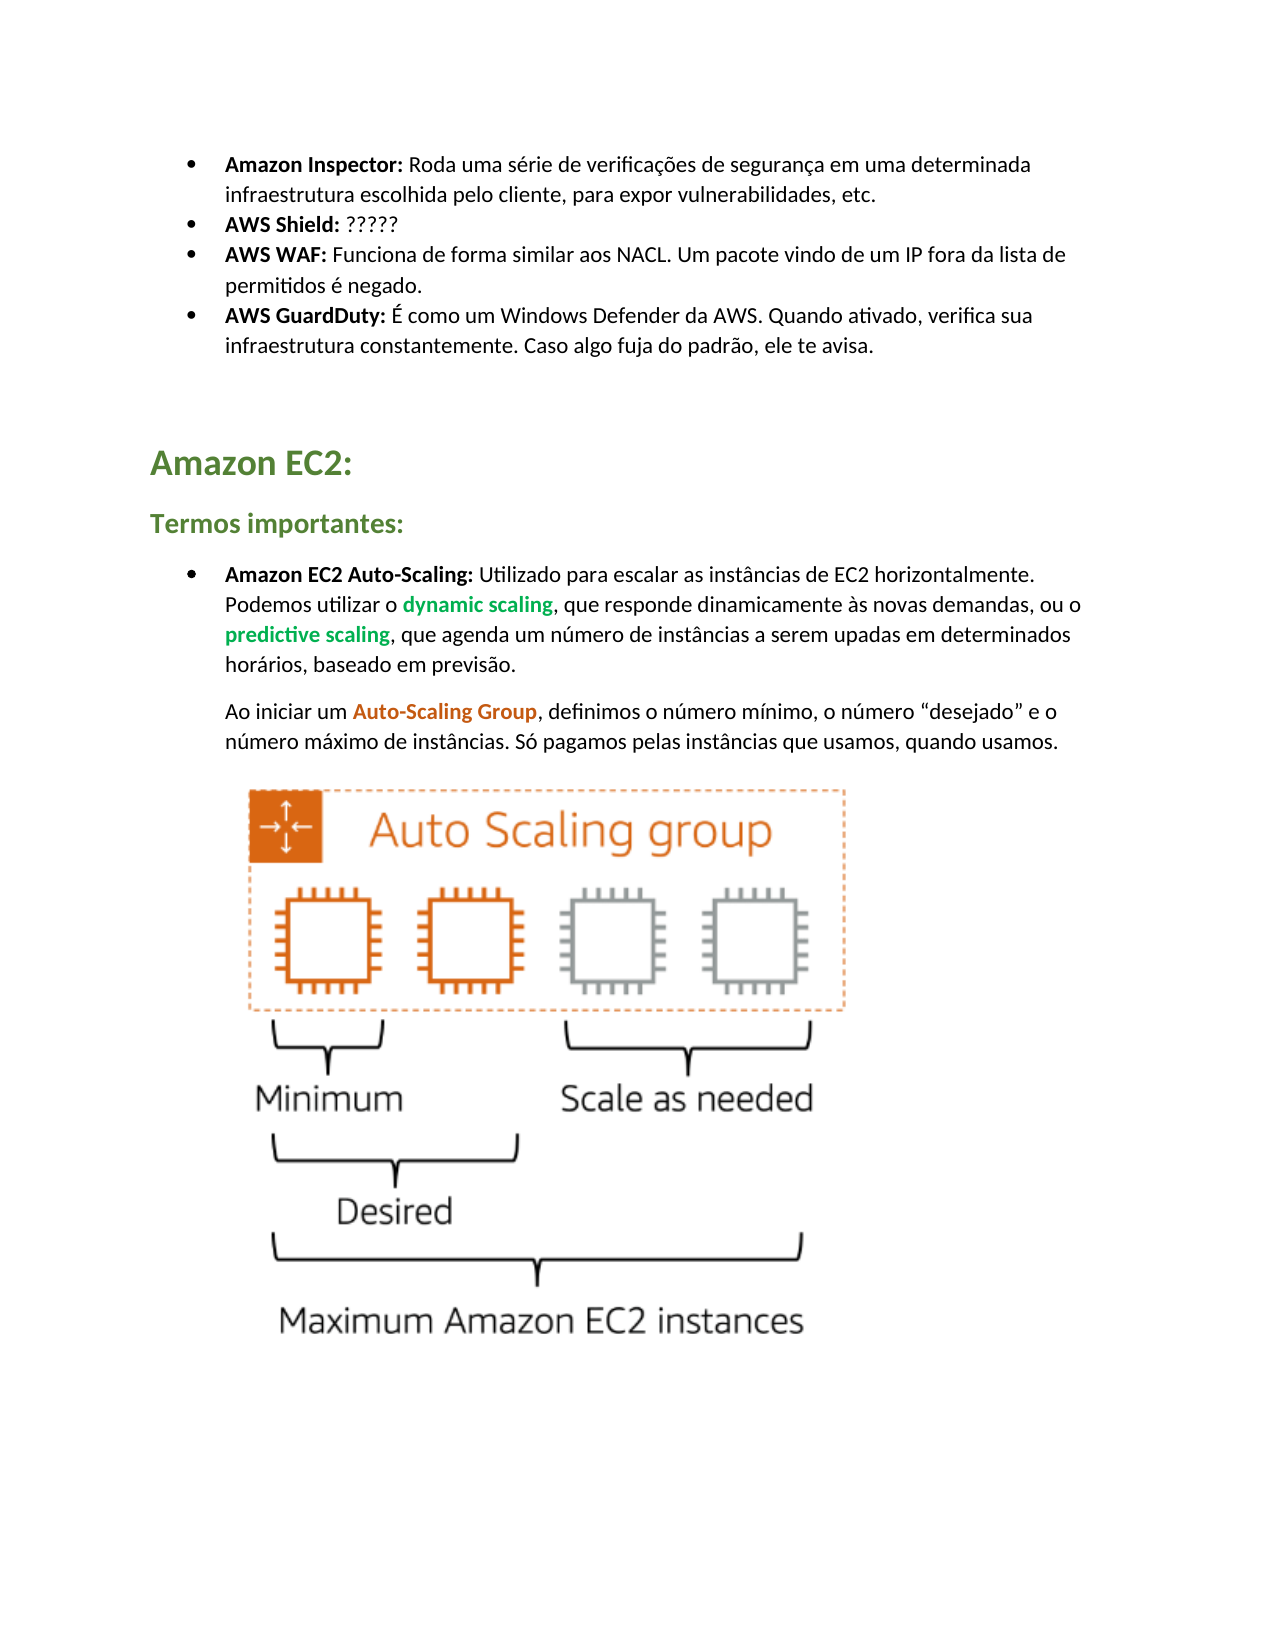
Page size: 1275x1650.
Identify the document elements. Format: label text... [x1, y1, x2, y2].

text Amazon EC2: [150, 438, 1125, 484]
list AWS Shield: ????? [187, 210, 1125, 238]
picture [225, 774, 871, 1359]
list Amazon EC2 Auto-Scaling: Utilizado para escalar as instâncias de EC2 horizontalmente. Podemos utilizar o dynamic scaling, que responde dinamicamente às novas demandas, ou o predictive scaling, que agenda um número de instâncias a serem upadas em determinados horários, baseado em previsão. [187, 560, 1125, 678]
list AWS GuardDuty: É como um Windows Defender da AWS. Quando ativado, verifica sua infraestrutura constantemente. Caso algo fuja do padrão, ele te avisa. [187, 301, 1125, 359]
list Amazon Inspector: Roda uma série de verificações de segurança em uma determinada infraestrutura escolhida pelo cliente, para expor vulnerabilidades, etc. [187, 150, 1125, 208]
text Termos importantes: [150, 505, 1125, 540]
text Ao iniciar um Auto-Scaling Group, definimos o número mínimo, o número “desejado” e o número máximo de instâncias. Só pagamos pelas instâncias que usamos, quando usamos. [225, 697, 1125, 756]
list AWS WAF: Funciona de forma similar aos NACL. Um pacote vindo de um IP fora da lista de permitidos é negado. [187, 241, 1125, 299]
